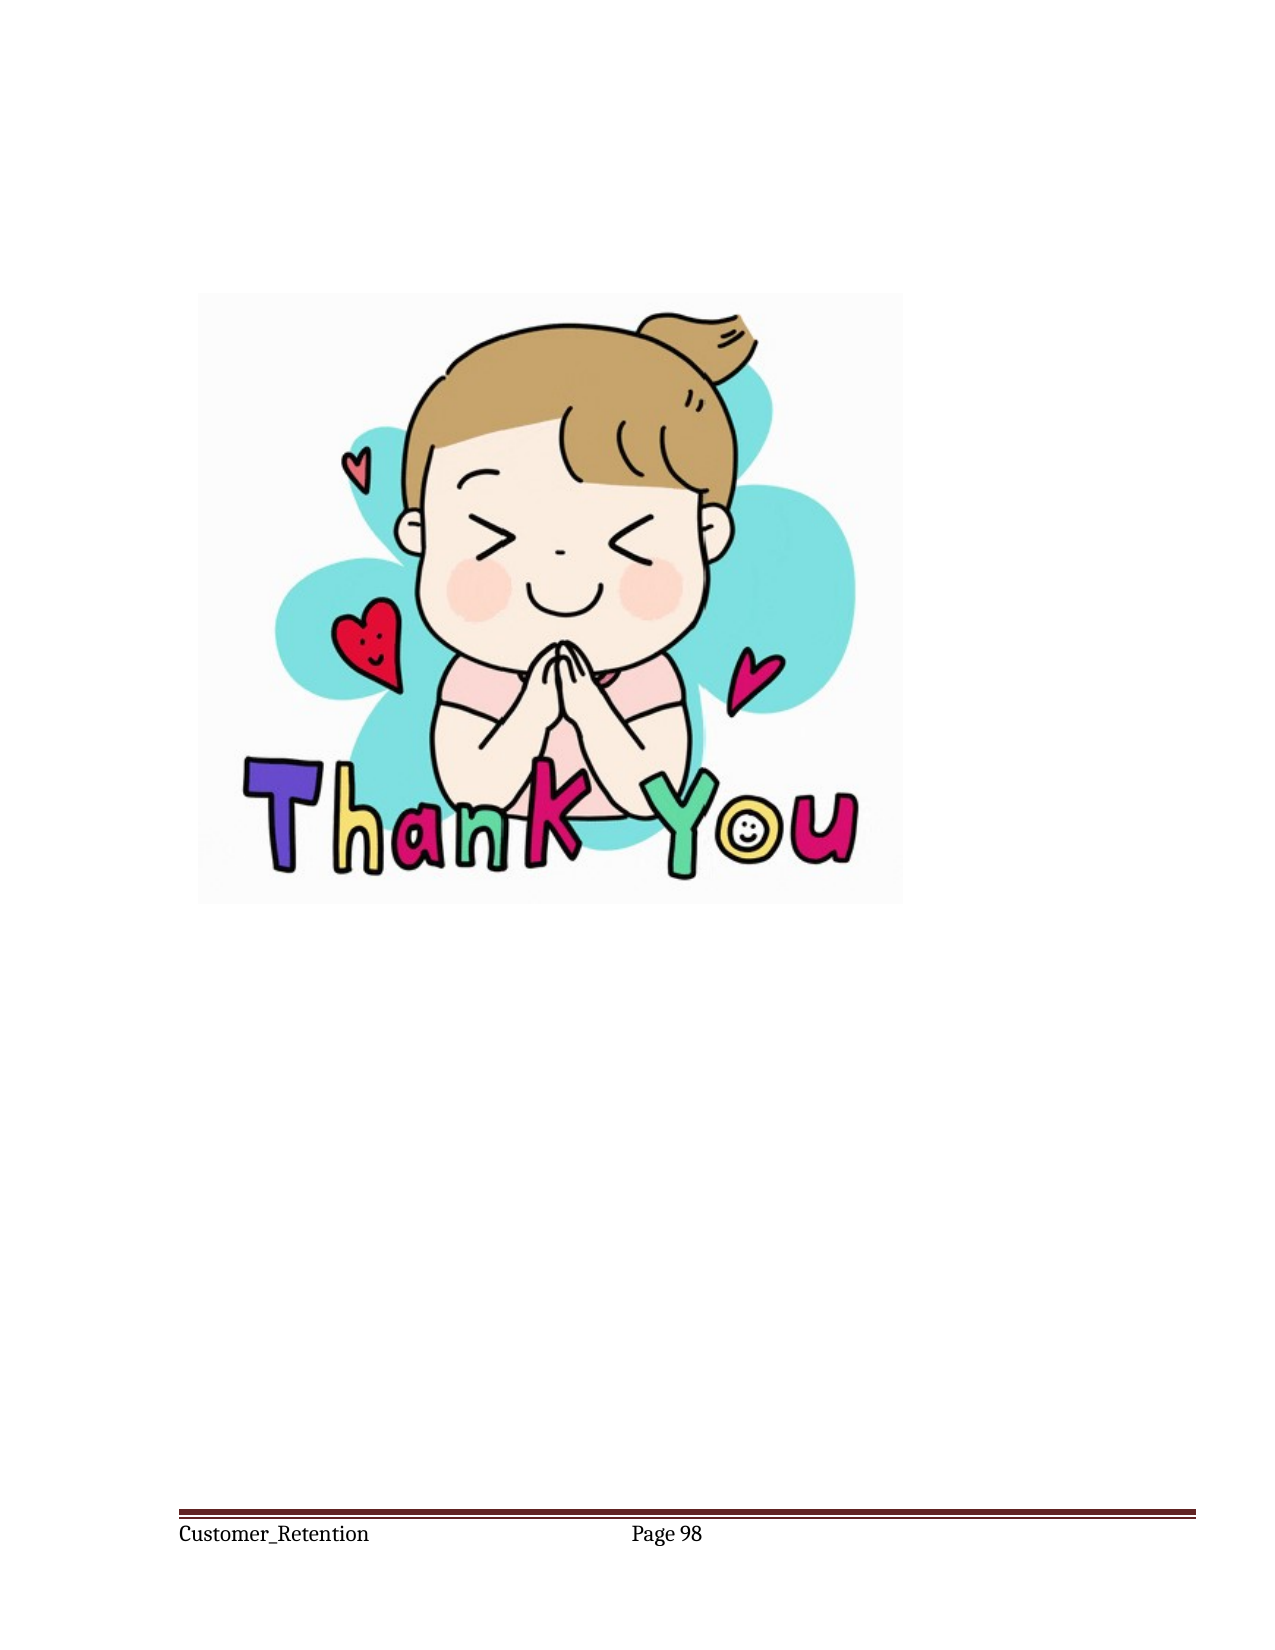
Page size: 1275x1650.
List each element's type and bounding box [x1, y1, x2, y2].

picture [198, 293, 903, 904]
